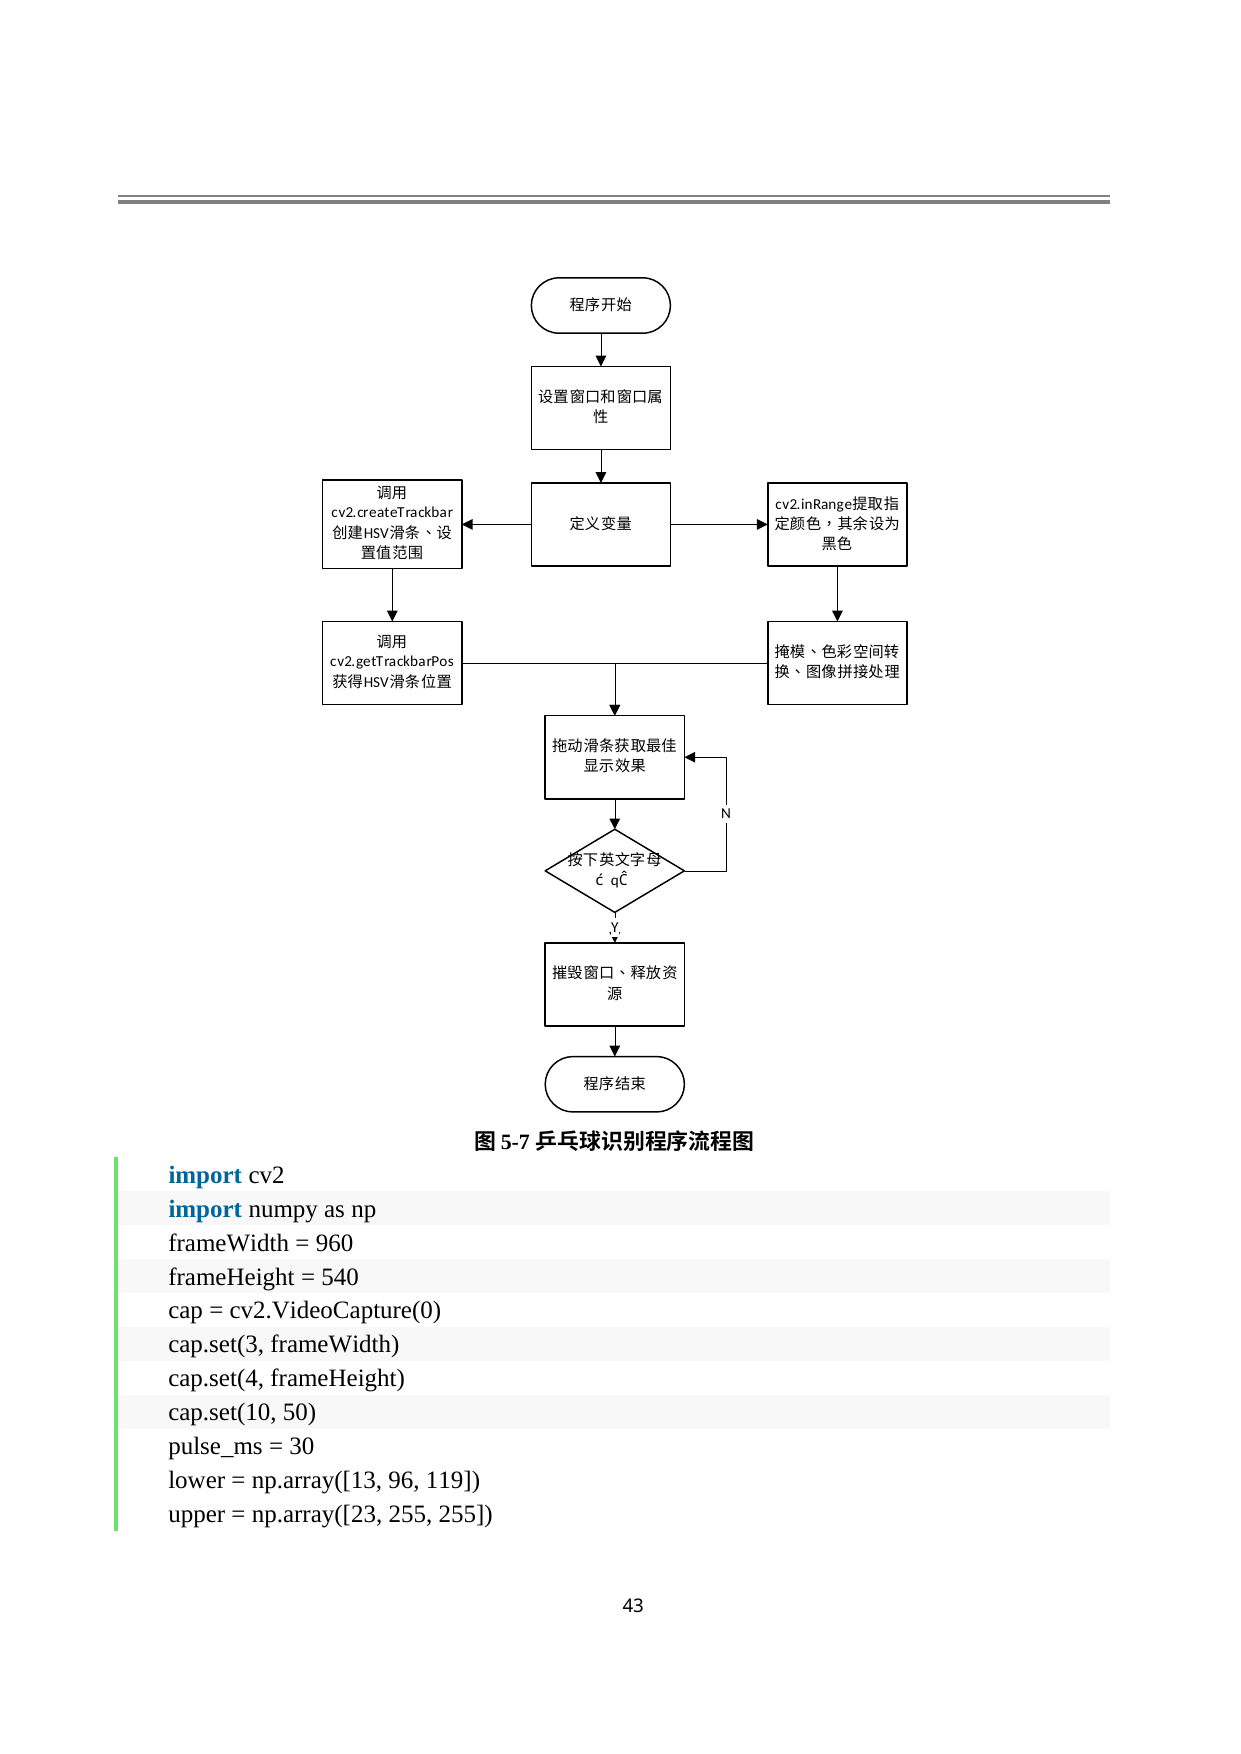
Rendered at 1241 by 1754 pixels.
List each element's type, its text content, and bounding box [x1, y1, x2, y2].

text frameHeight = 540 [118, 1259, 1110, 1293]
text import numpy as np [118, 1191, 1110, 1225]
text cap = cv2.VideoCapture(0) [118, 1293, 1110, 1327]
text cap.set(3, frameWidth) [118, 1327, 1110, 1361]
text frameWidth = 960 [118, 1225, 1110, 1259]
text pulse_ms = 30 [118, 1429, 1110, 1463]
text upper = np.array([23, 255, 255]) [118, 1497, 1110, 1531]
text import cv2 [118, 1157, 1110, 1191]
text lower = np.array([13, 96, 119]) [118, 1463, 1110, 1497]
text cap.set(4, frameHeight) [118, 1361, 1110, 1395]
text cap.set(10, 50) [118, 1395, 1110, 1429]
text 图5-7 乒乓球识别程序流程图 [118, 1123, 1110, 1157]
